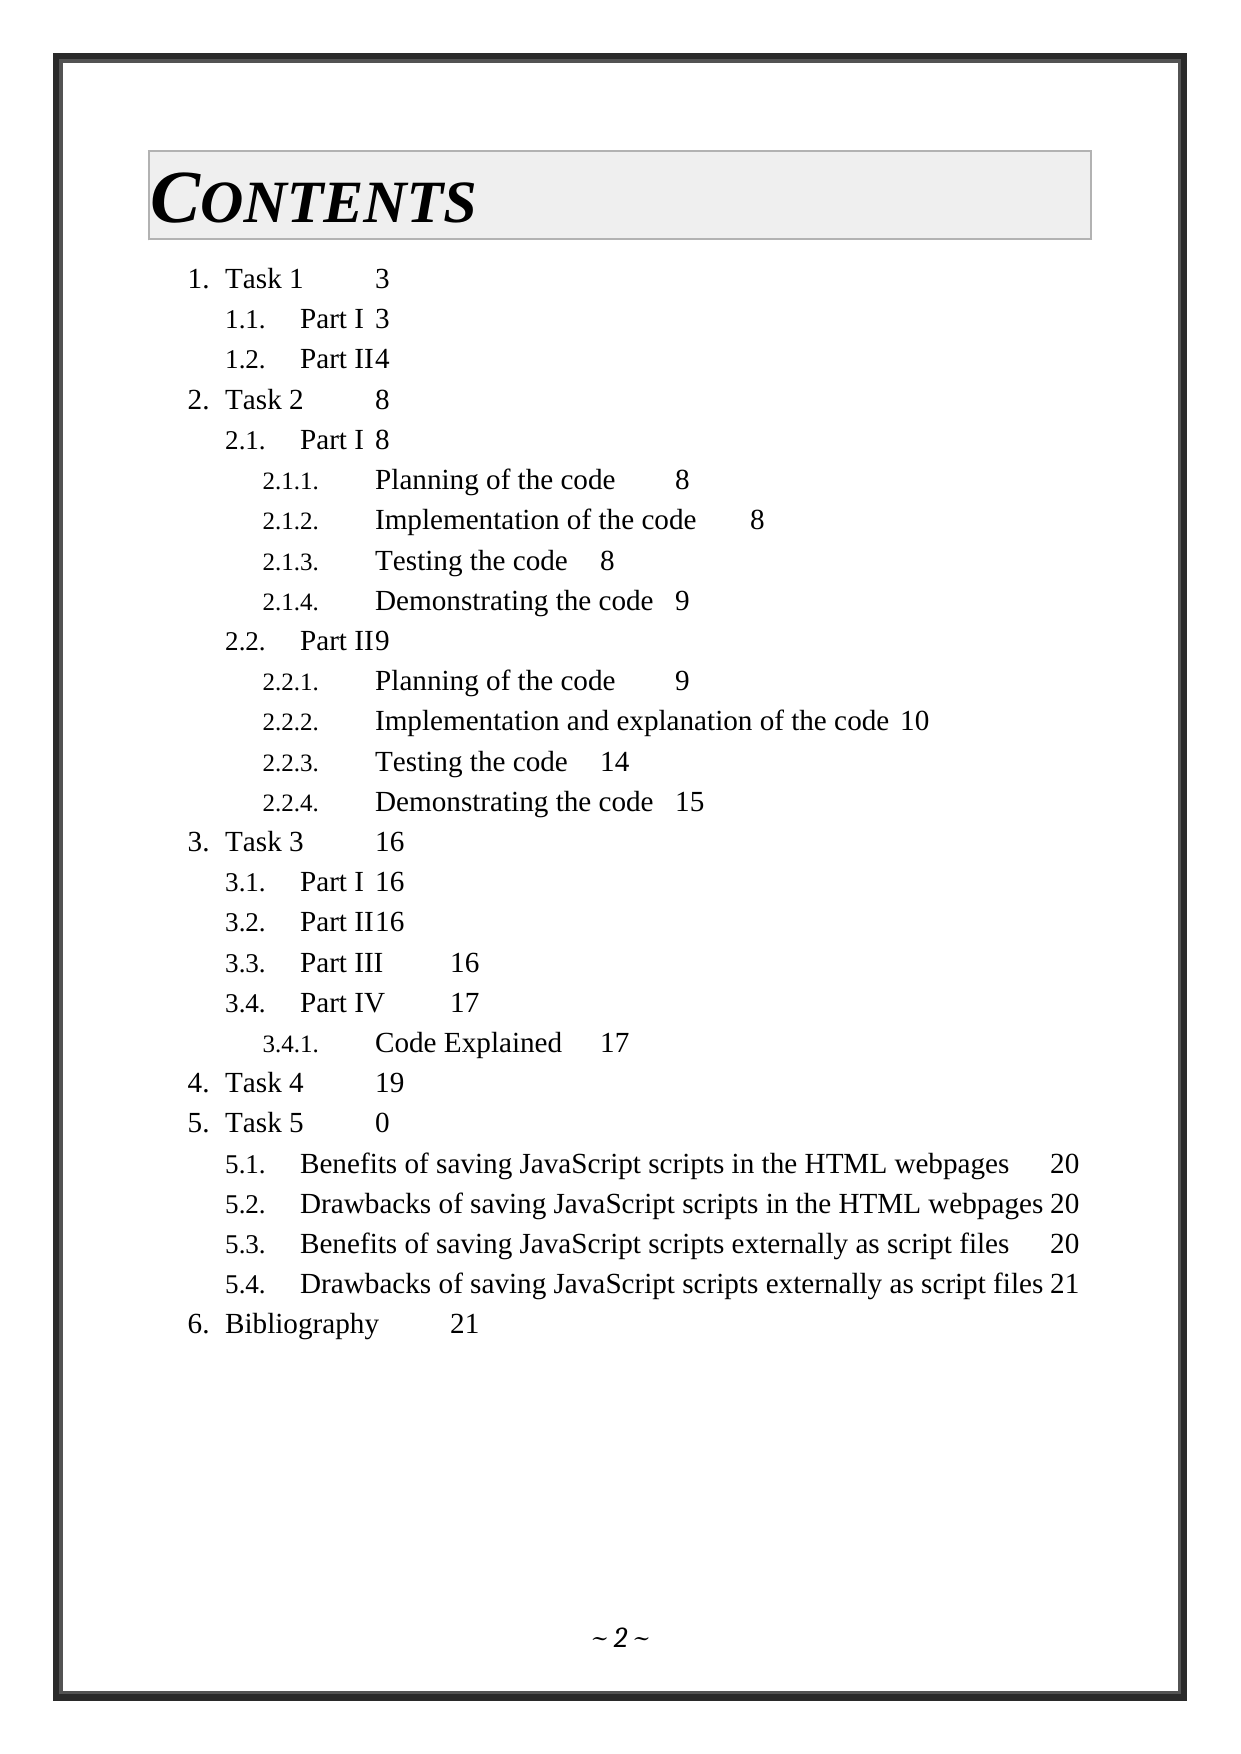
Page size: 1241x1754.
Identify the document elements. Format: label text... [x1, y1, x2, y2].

list Demonstrating the code 9 [262, 583, 1090, 616]
list Benefits of saving JavaScript scripts externally as script files 20 [225, 1226, 1090, 1260]
list Part IV 17 [225, 985, 1090, 1018]
list Part I 3 [225, 301, 1090, 335]
list Part II 16 [225, 904, 1090, 938]
list Task 5 0 [187, 1106, 1090, 1139]
list Part I 8 [225, 422, 1090, 456]
list Part I 16 [225, 864, 1090, 898]
list Part II 4 [225, 342, 1090, 375]
list Task 4 19 [187, 1065, 1090, 1099]
list Testing the code 14 [262, 744, 1090, 777]
subtitle Contents [150, 152, 1090, 238]
list Demonstrating the code 15 [262, 784, 1090, 817]
list Task 2 8 [187, 382, 1090, 415]
list Drawbacks of saving JavaScript scripts externally as script files 21 [225, 1266, 1090, 1300]
list Planning of the code 9 [262, 663, 1090, 697]
list Part III 16 [225, 945, 1090, 978]
list Implementation and explanation of the code 10 [262, 703, 1090, 737]
list Benefits of saving JavaScript scripts in the HTML webpages 20 [225, 1146, 1090, 1179]
list Part II 9 [225, 623, 1090, 657]
list Task 1 3 [187, 261, 1090, 295]
list Implementation of the code 8 [262, 502, 1090, 536]
list Planning of the code 8 [262, 462, 1090, 496]
list Drawbacks of saving JavaScript scripts in the HTML webpages 20 [225, 1186, 1090, 1219]
list Bibliography 21 [187, 1307, 1090, 1340]
list Code Explained 17 [262, 1025, 1090, 1059]
list Testing the code 8 [262, 543, 1090, 576]
list Task 3 16 [187, 824, 1090, 858]
